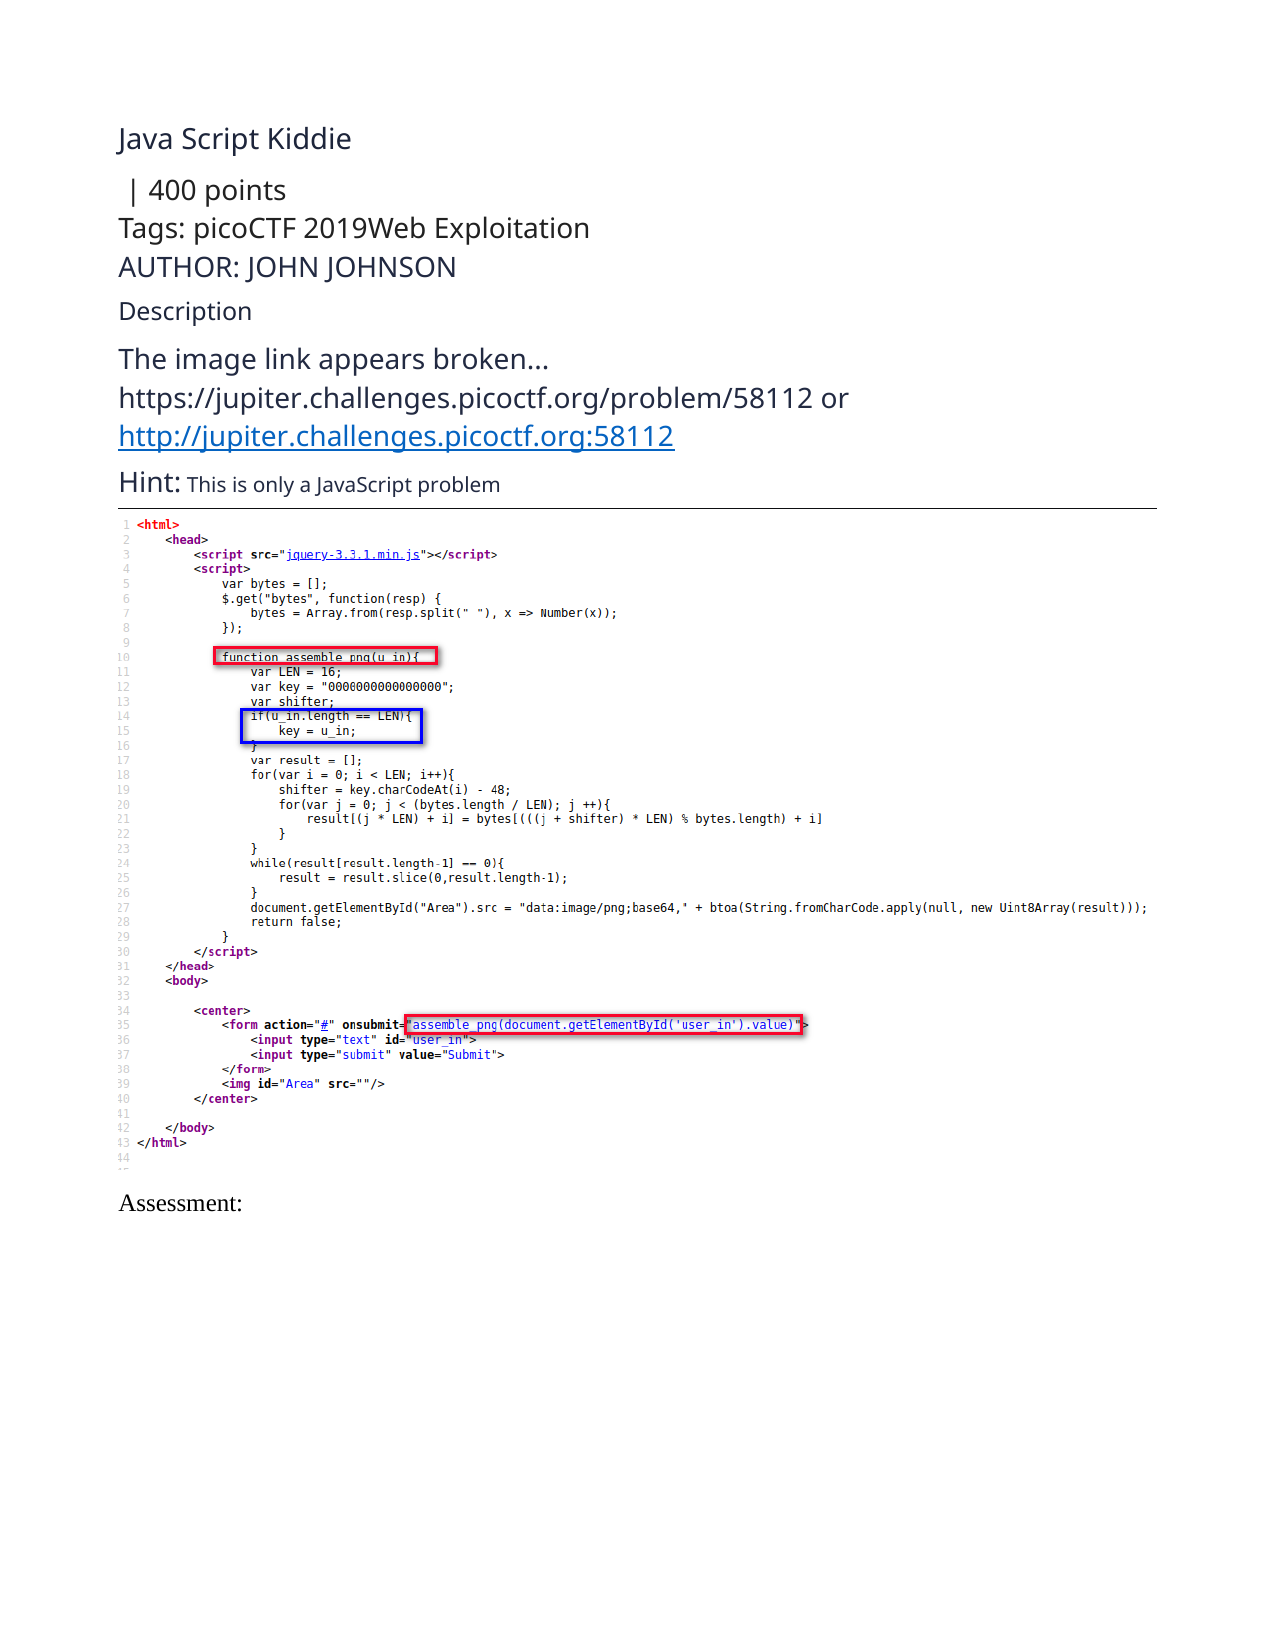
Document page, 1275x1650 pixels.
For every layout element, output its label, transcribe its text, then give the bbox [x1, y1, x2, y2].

subtitle Description [118, 293, 1157, 327]
text Hint: This is only a JavaScript problem [118, 462, 1157, 501]
text Tags: picoCTF 2019Web Exploitation [118, 209, 1157, 247]
text Assessment: [118, 1188, 1157, 1217]
text | 400 points [118, 170, 1157, 209]
text AUTHOR: JOHN JOHNSON [118, 247, 1157, 285]
picture [118, 508, 1157, 1170]
subtitle Java Script Kiddie [118, 118, 1157, 158]
text The image link appears broken... https://jupiter.challenges.picoctf.org/problem/58112 or http://jupiter.challenges.picoctf.org:58112 [118, 340, 1157, 455]
